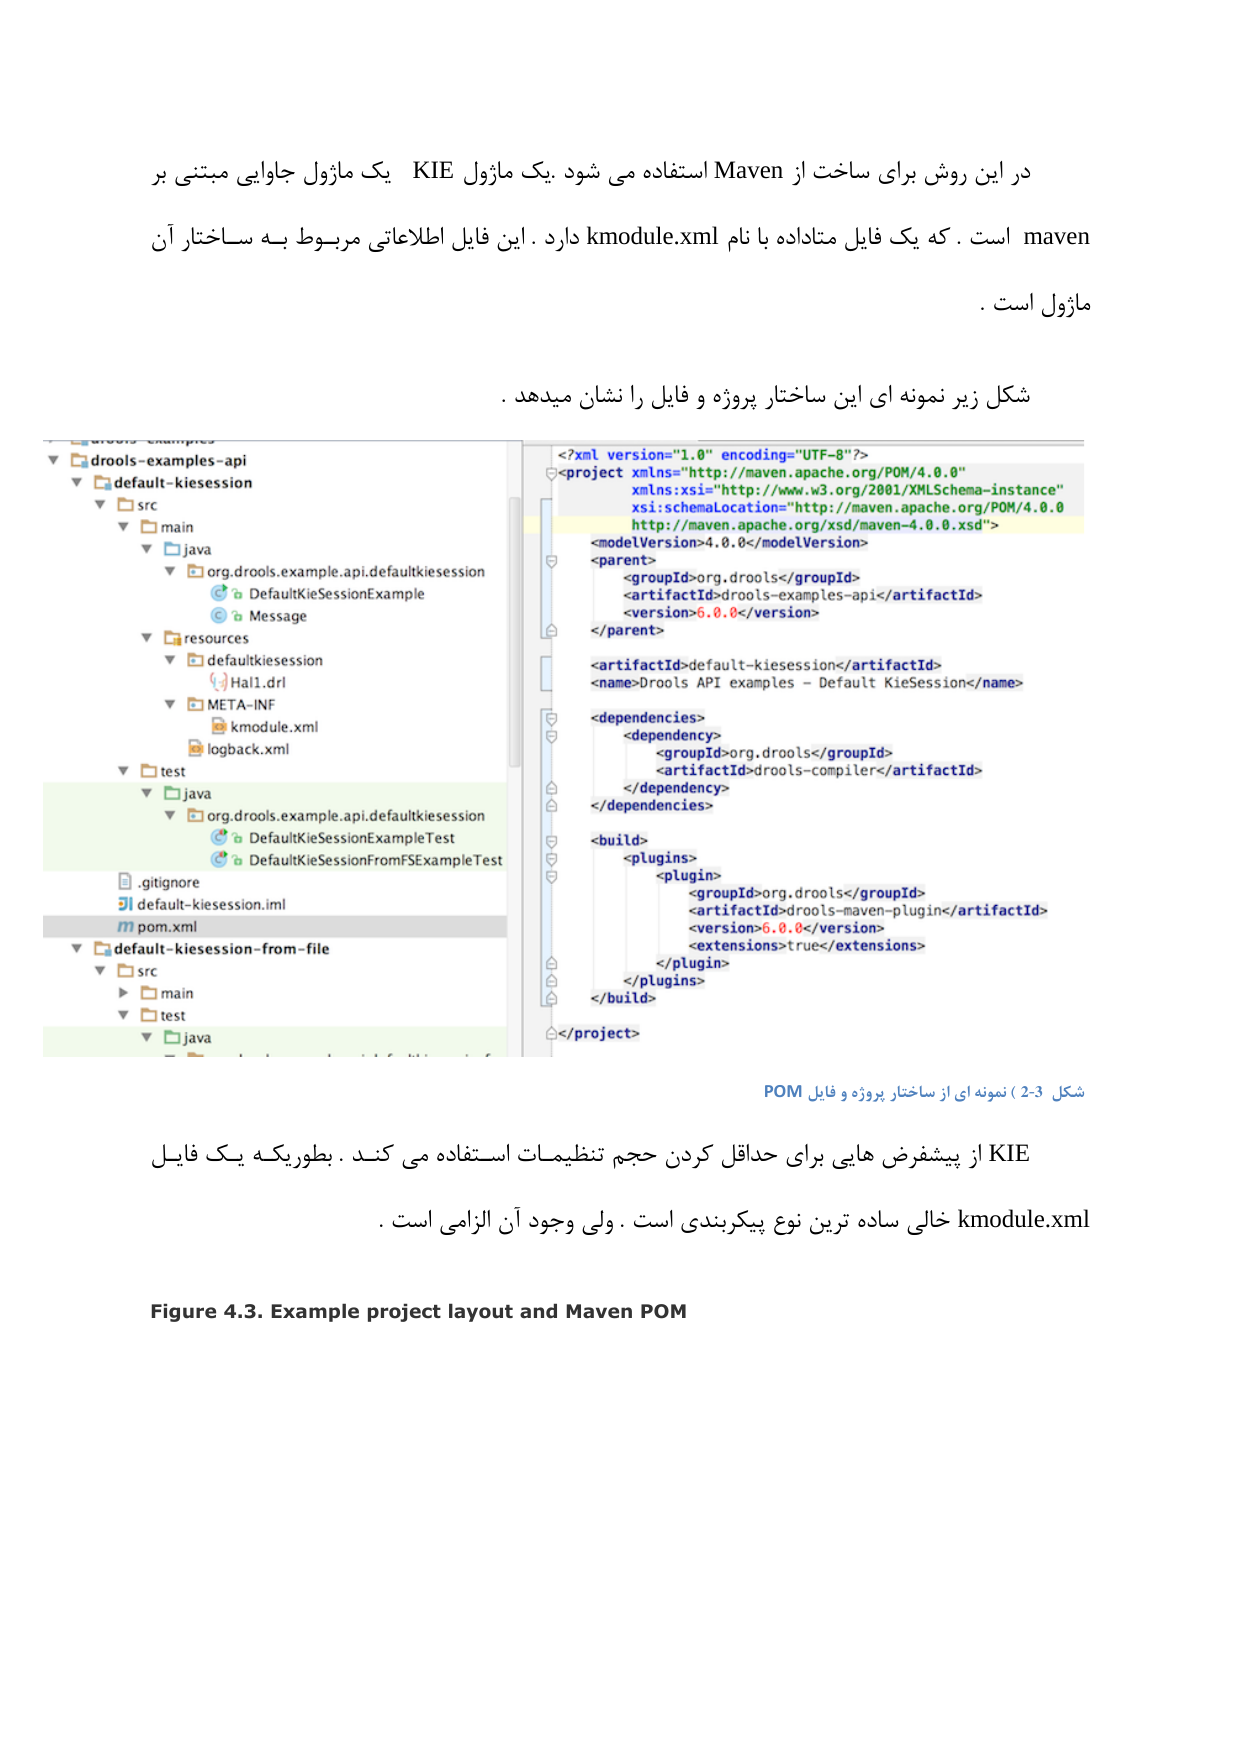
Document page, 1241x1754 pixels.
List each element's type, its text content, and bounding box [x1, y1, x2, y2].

text KIE از پیشفرض هایی برای حداقل کردن حجم تنظیمات استفاده می کند . بطوریکه یک فایل kmodule.xml خالی ساده ترین نوع پیکربندی است . ولی وجود آن الزامی است . [150, 1133, 1090, 1243]
text شکل زیر نمونه ای این ساختار پروژه و فایل را نشان میدهد . [150, 374, 1090, 418]
title Figure 4.3. Example project layout and Maven POM [150, 1295, 1090, 1323]
text در این روش برای ساخت از Maven استفاده می شود .یک ماژول KIE یک ماژول جاوایی مبتنی بر maven است . که یک فایل متاداده با نام kmodule.xml دارد . این فایل اطلاعاتی مربوط به ساختار آن ماژول است . [150, 150, 1090, 327]
picture [43, 440, 1085, 1057]
text شکل ‏3-2 ) نمونه ای از ساختار پروژه و فایل POM [150, 1077, 1084, 1108]
